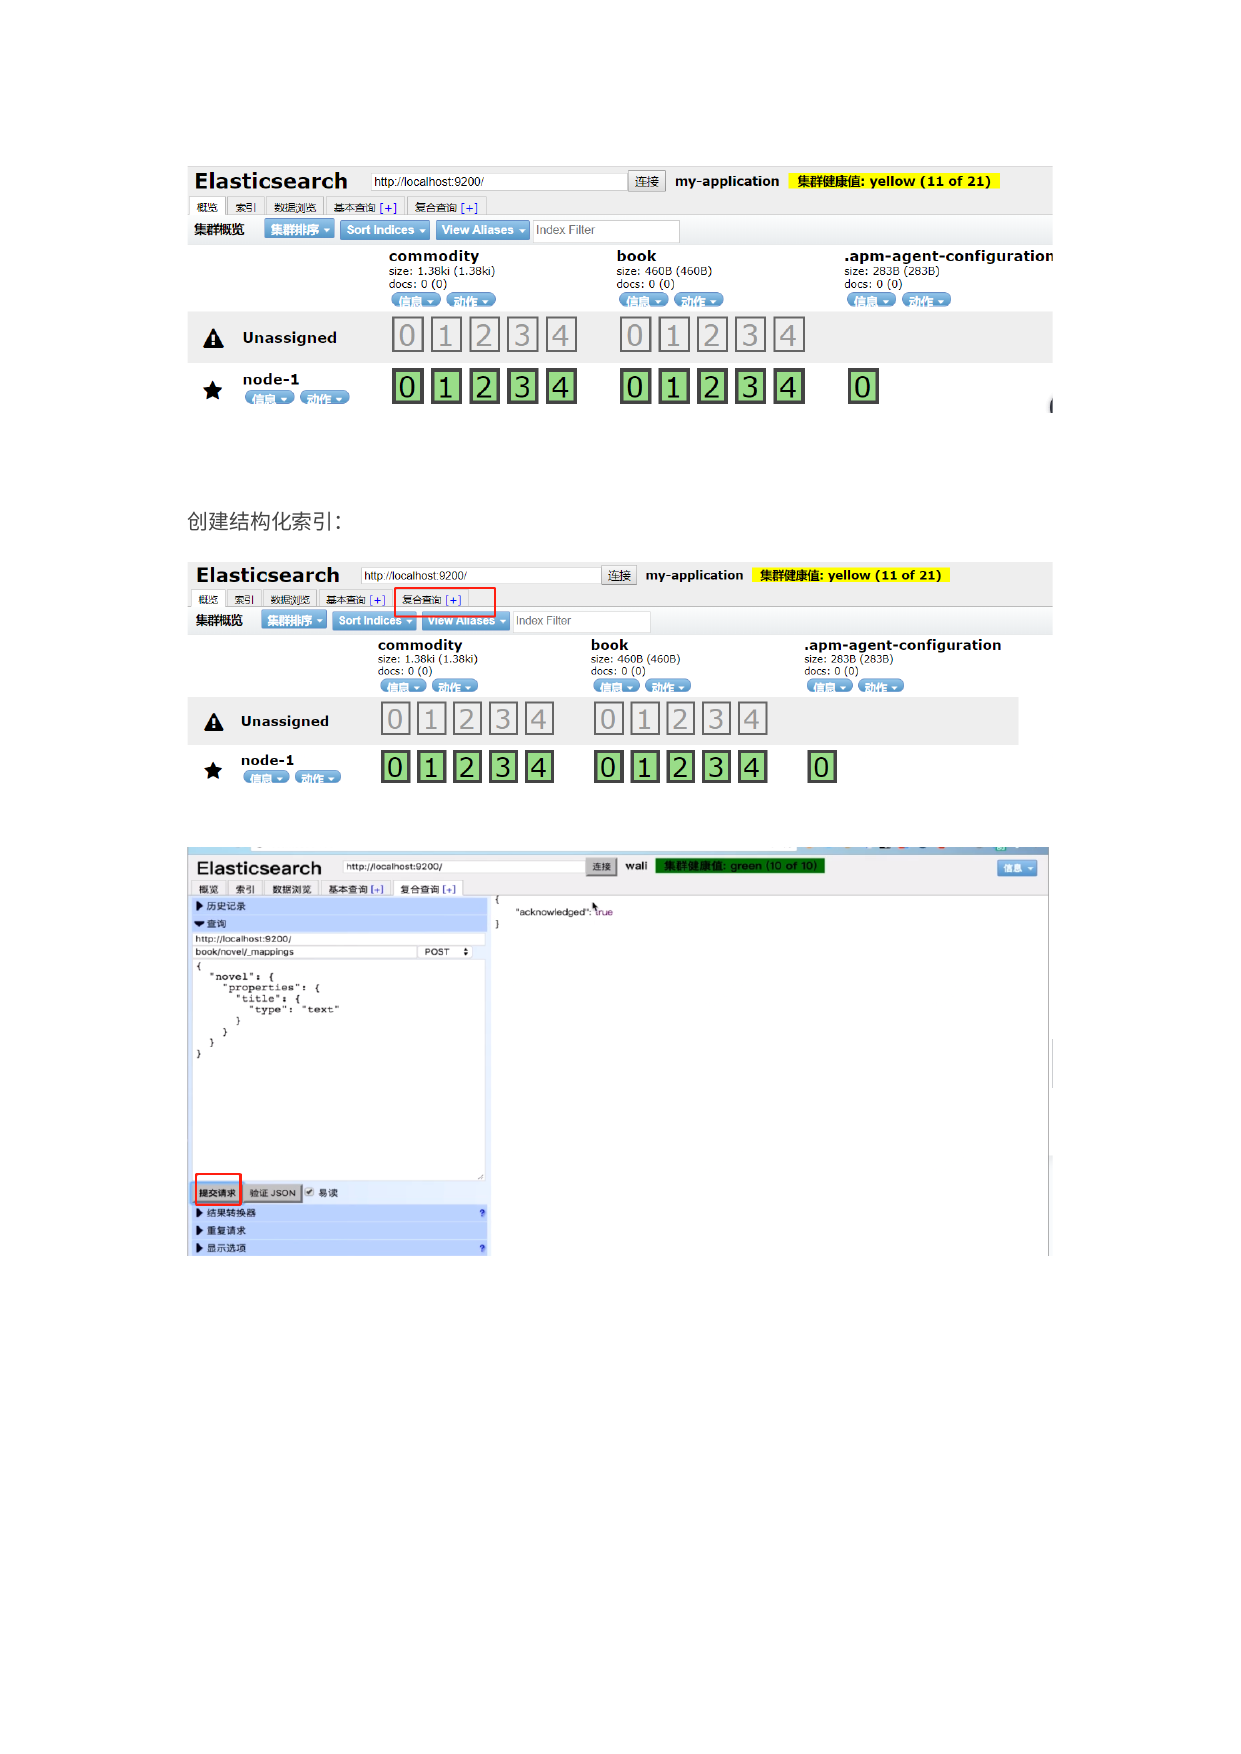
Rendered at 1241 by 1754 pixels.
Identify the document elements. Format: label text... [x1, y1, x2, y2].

picture [187, 162, 1053, 413]
picture [187, 847, 1053, 1256]
text ​创建结构化索引： [187, 504, 1053, 537]
picture [187, 562, 1053, 805]
